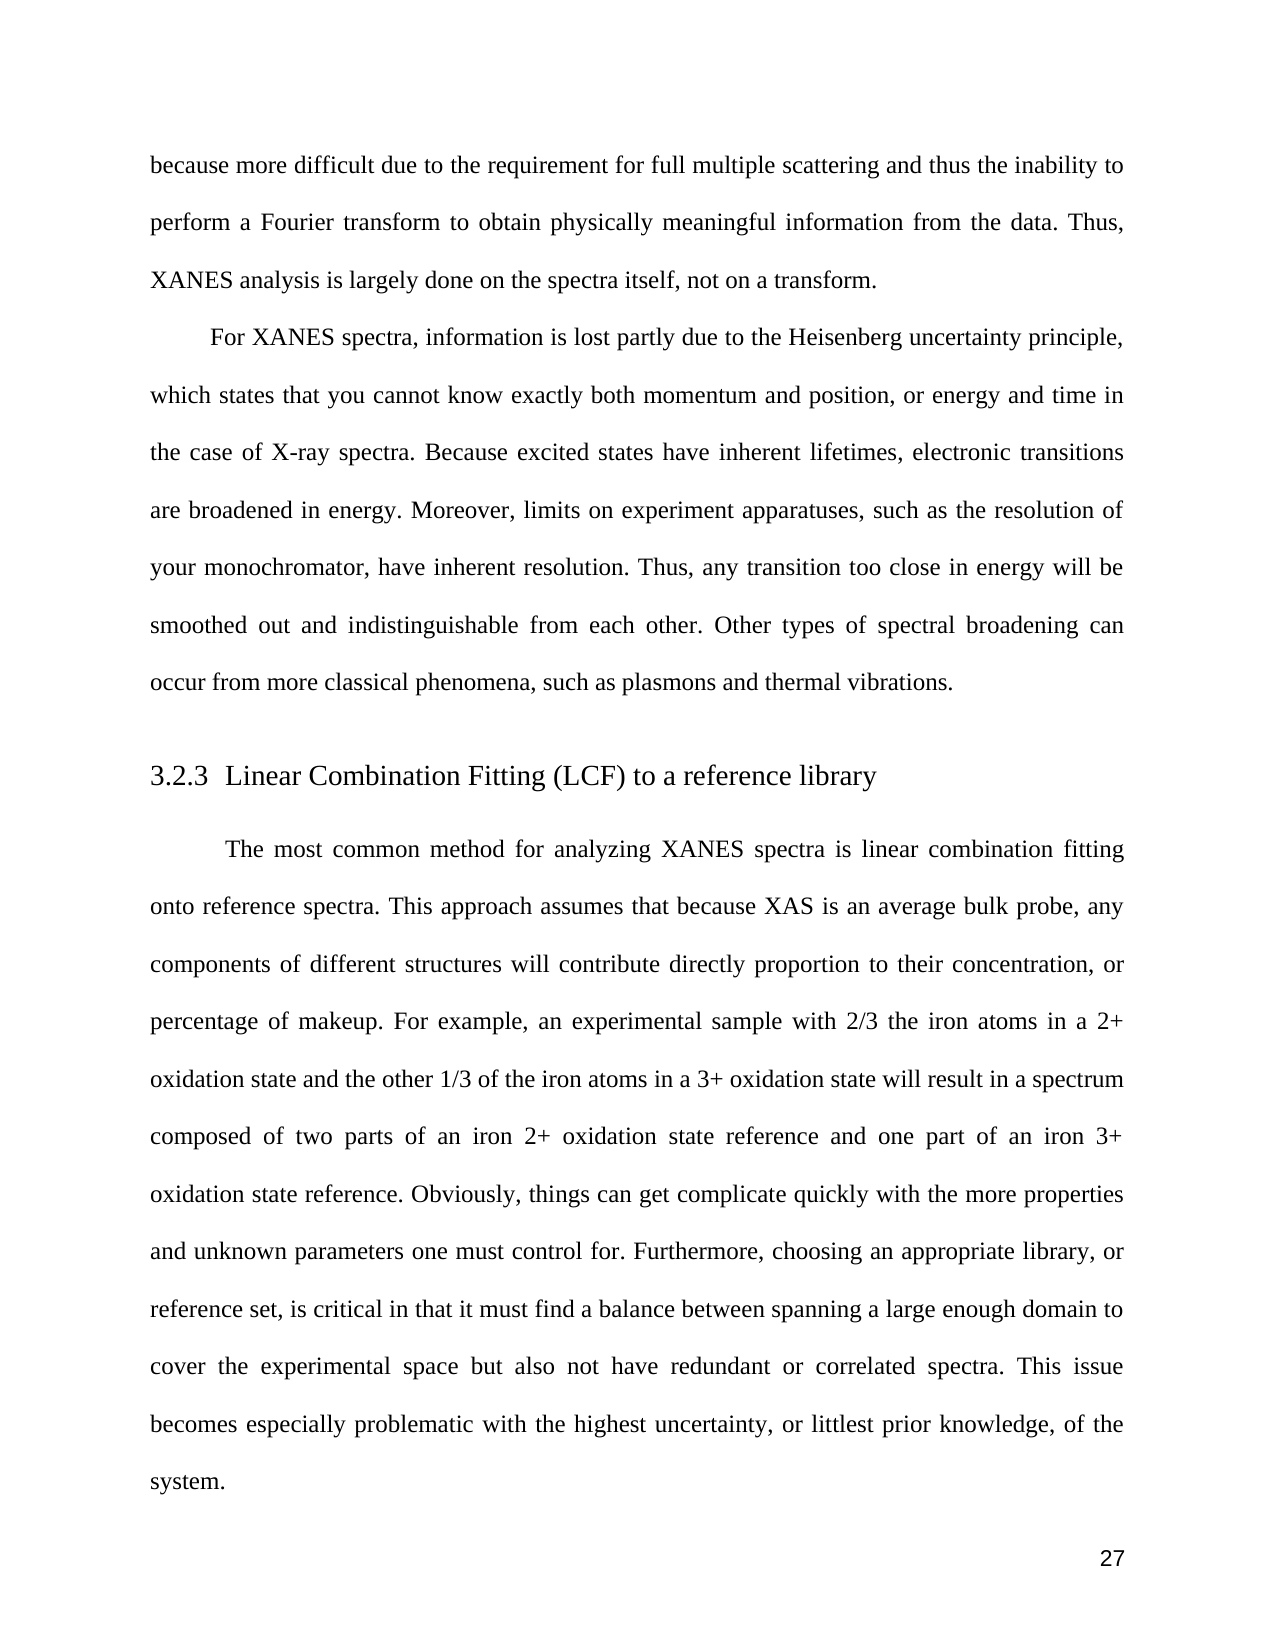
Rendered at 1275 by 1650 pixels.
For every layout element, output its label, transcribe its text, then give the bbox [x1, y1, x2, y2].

list Linear Combination Fitting (LCF) to a reference library [150, 758, 1125, 792]
text The most common method for analyzing XANES spectra is linear combination fitting onto reference spectra. This approach assumes that because XAS is an average bulk probe, any components of different structures will contribute directly proportion to their concentration, or percentage of makeup. For example, an experimental sample with 2/3 the iron atoms in a 2+ oxidation state and the other 1/3 of the iron atoms in a 3+ oxidation state will result in a spectrum composed of two parts of an iron 2+ oxidation state reference and one part of an iron 3+ oxidation state reference. Obviously, things can get complicate quickly with the more properties and unknown parameters one must control for. Furthermore, choosing an appropriate library, or reference set, is critical in that it must find a balance between spanning a large enough domain to cover the experimental space but also not have redundant or correlated spectra. This issue becomes especially problematic with the highest uncertainty, or littlest prior knowledge, of the system. [150, 834, 1125, 1495]
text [150, 150, 1125, 294]
text For XANES spectra, information is lost partly due to the Heisenberg uncertainty principle, which states that you cannot know exactly both momentum and position, or energy and time in the case of X-ray spectra. Because excited states have inherent lifetimes, electronic transitions are broadened in energy. Moreover, limits on experiment apparatuses, such as the resolution of your monochromator, have inherent resolution. Thus, any transition too close in energy will be smoothed out and indistinguishable from each other. Other types of spectral broadening can occur from more classical phenomena, such as plasmons and thermal vibrations. [150, 322, 1125, 696]
